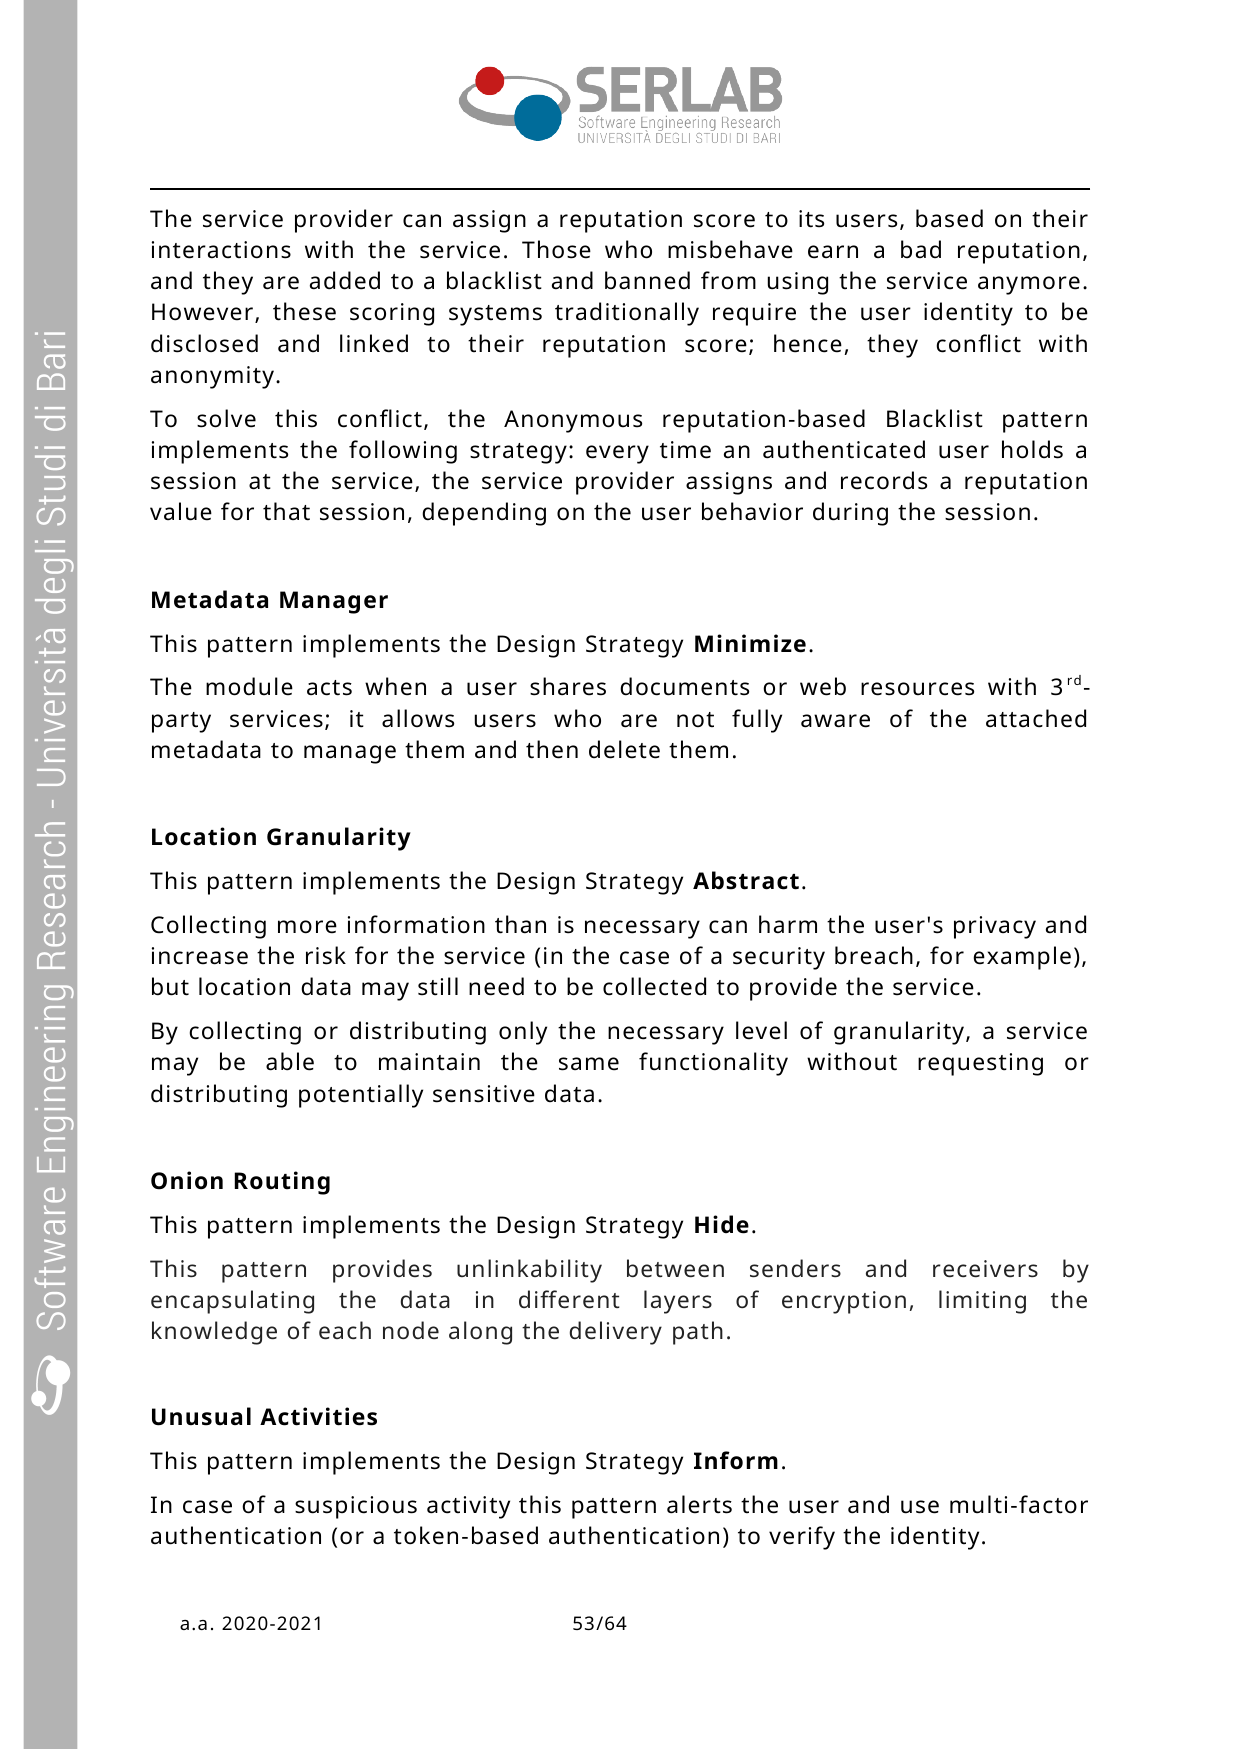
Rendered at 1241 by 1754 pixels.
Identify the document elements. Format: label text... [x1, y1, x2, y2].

text Location Granularity [150, 821, 1090, 852]
text This pattern implements the Design Strategy Hide. [150, 1209, 1090, 1240]
text Metadata Manager [150, 584, 1090, 615]
text In case of a suspicious activity this pattern alerts the user and use multi-factor authentication (or a token-based authentication) to verify the identity. [150, 1488, 1090, 1551]
text By collecting or distributing only the necessary level of granularity, a service may be able to maintain the same functionality without requesting or distributing potentially sensitive data. [150, 1015, 1090, 1109]
picture [455, 65, 785, 145]
picture [23, 0, 78, 1749]
text This pattern implements the Design Strategy Abstract. [150, 865, 1090, 896]
text This pattern provides unlinkability between senders and receivers by encapsulating the data in different layers of encryption, limiting the knowledge of each node along the delivery path. [150, 1252, 1090, 1346]
text Unusual Activities [150, 1401, 1090, 1432]
text This pattern implements the Design Strategy Inform. [150, 1445, 1090, 1476]
text The service provider can assign a reputation score to its users, based on their interactions with the service. Those who misbehave earn a bad reputation, and they are added to a blacklist and banned from using the service anymore. However, these scoring systems traditionally require the user identity to be disclosed and linked to their reputation score; hence, they conflict with anonymity. [150, 202, 1090, 390]
text Collecting more information than is necessary can harm the user's privacy and increase the risk for the service (in the case of a security breach, for example), but location data may still need to be collected to provide the service. [150, 909, 1090, 1002]
text This pattern implements the Design Strategy Minimize. [150, 627, 1090, 659]
text The module acts when a user shares documents or web resources with 3rd-party services; it allows users who are not fully aware of the attached metadata to manage them and then delete them. [150, 671, 1090, 765]
text Onion Routing [150, 1165, 1090, 1196]
text To solve this conflict, the Anonymous reputation-based Blacklist pattern implements the following strategy: every time an authenticated user holds a session at the service, the service provider assigns and records a reputation value for that session, depending on the user behavior during the session. [150, 402, 1090, 527]
